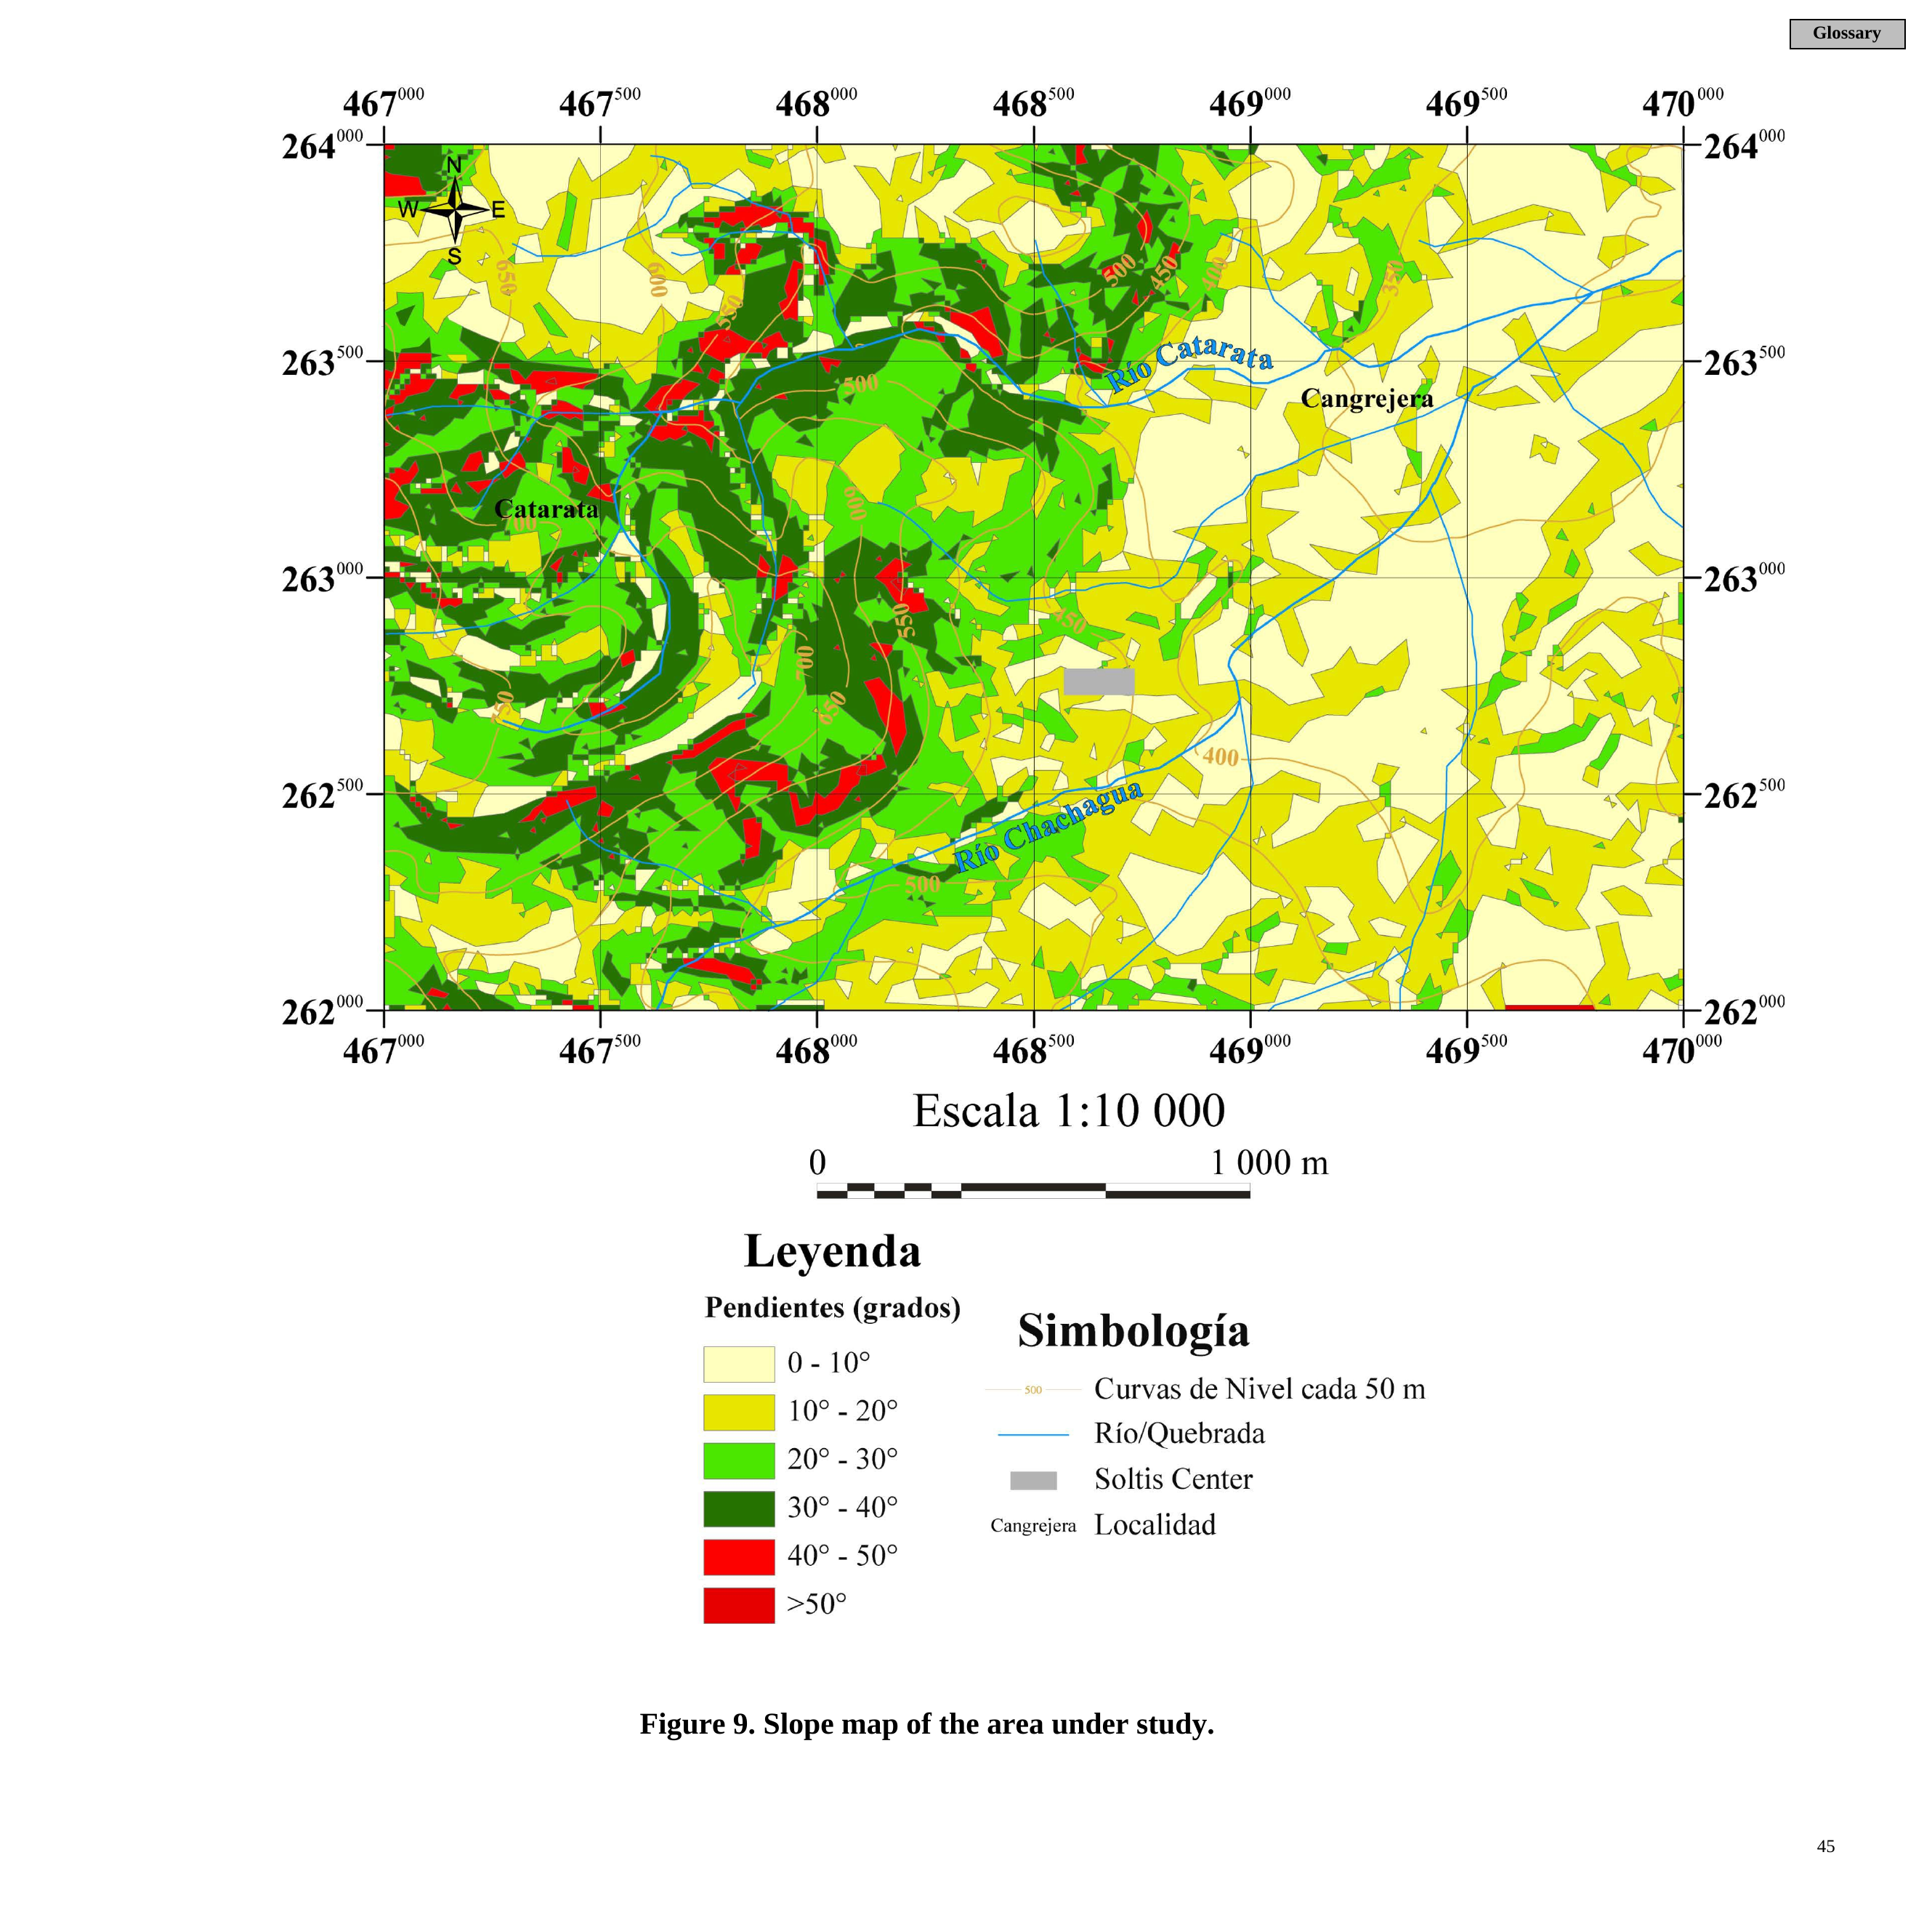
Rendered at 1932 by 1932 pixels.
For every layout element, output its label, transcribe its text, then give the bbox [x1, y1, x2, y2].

subtitle Figure 9. Slope map of the area under study. [639, 1706, 1913, 1741]
picture [281, 84, 1785, 1624]
